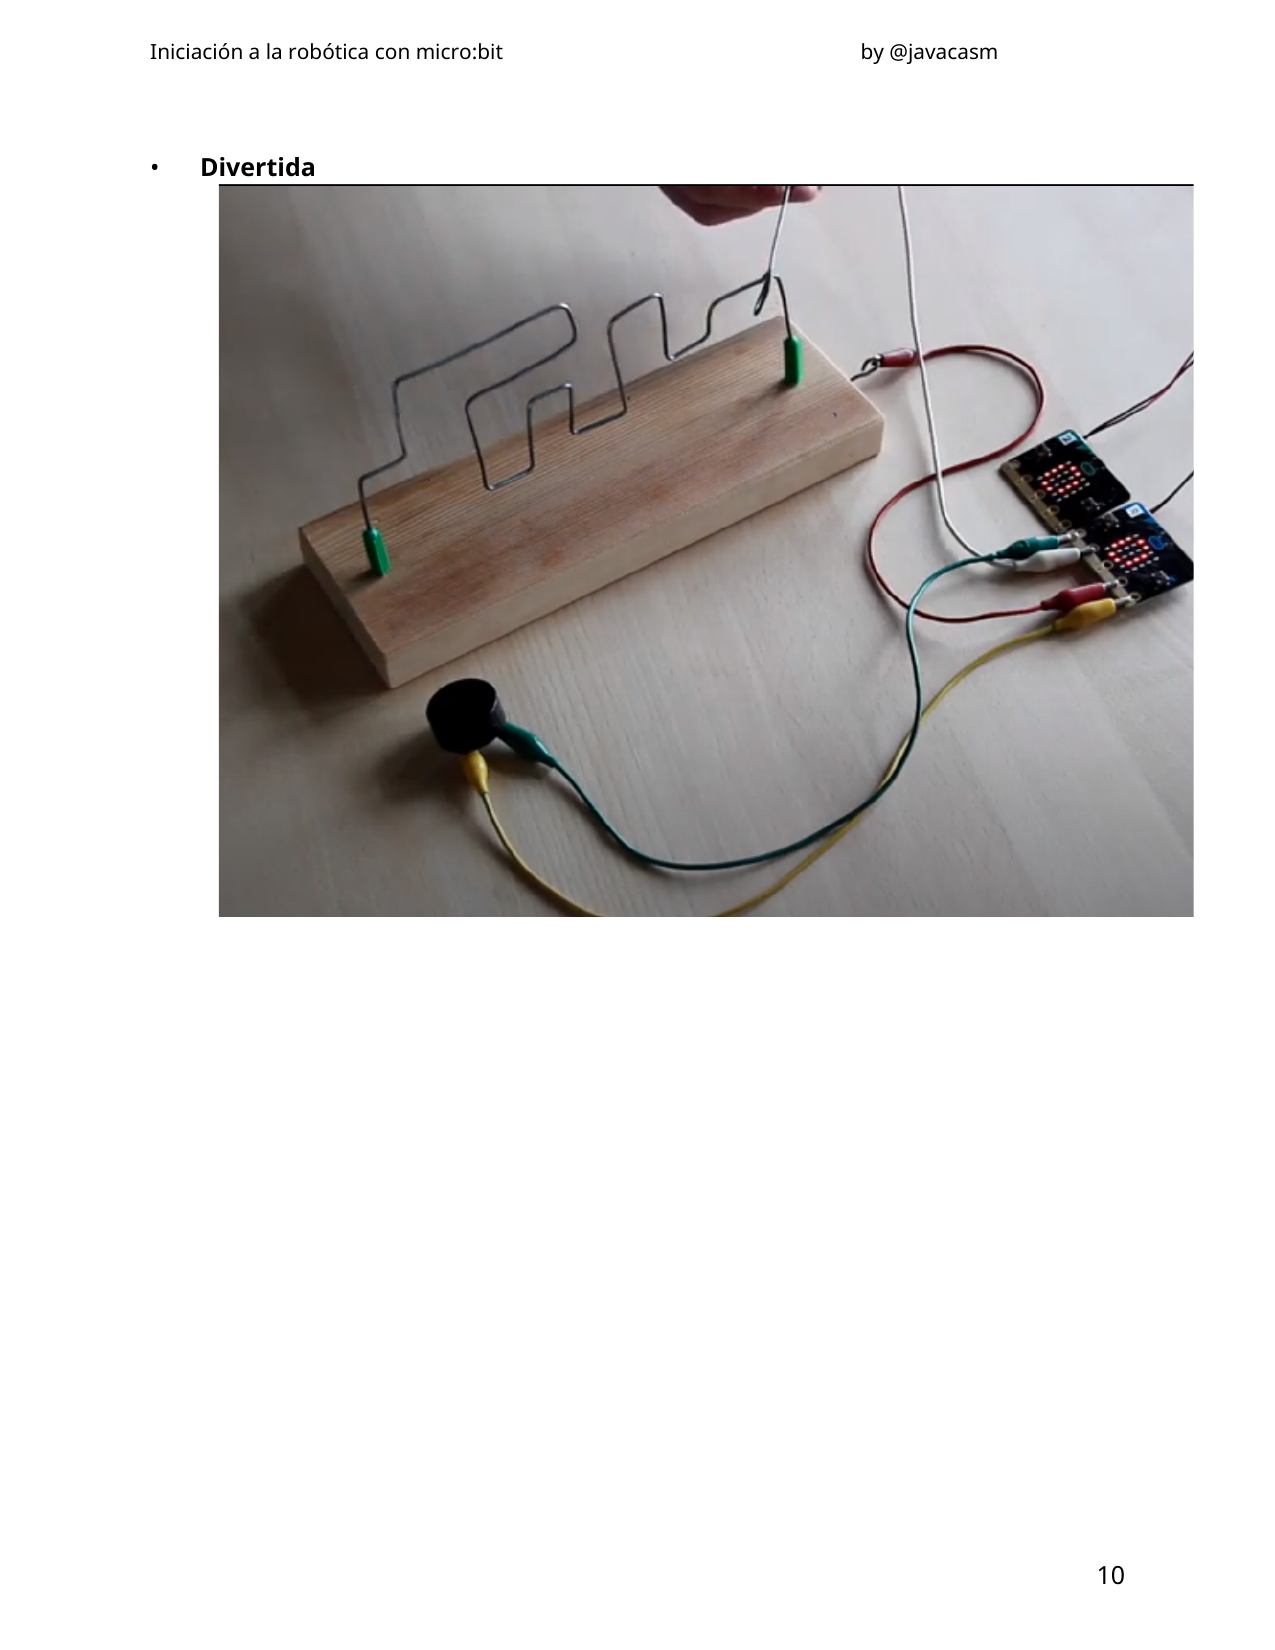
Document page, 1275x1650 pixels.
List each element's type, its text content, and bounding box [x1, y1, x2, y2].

picture [218, 184, 1194, 917]
